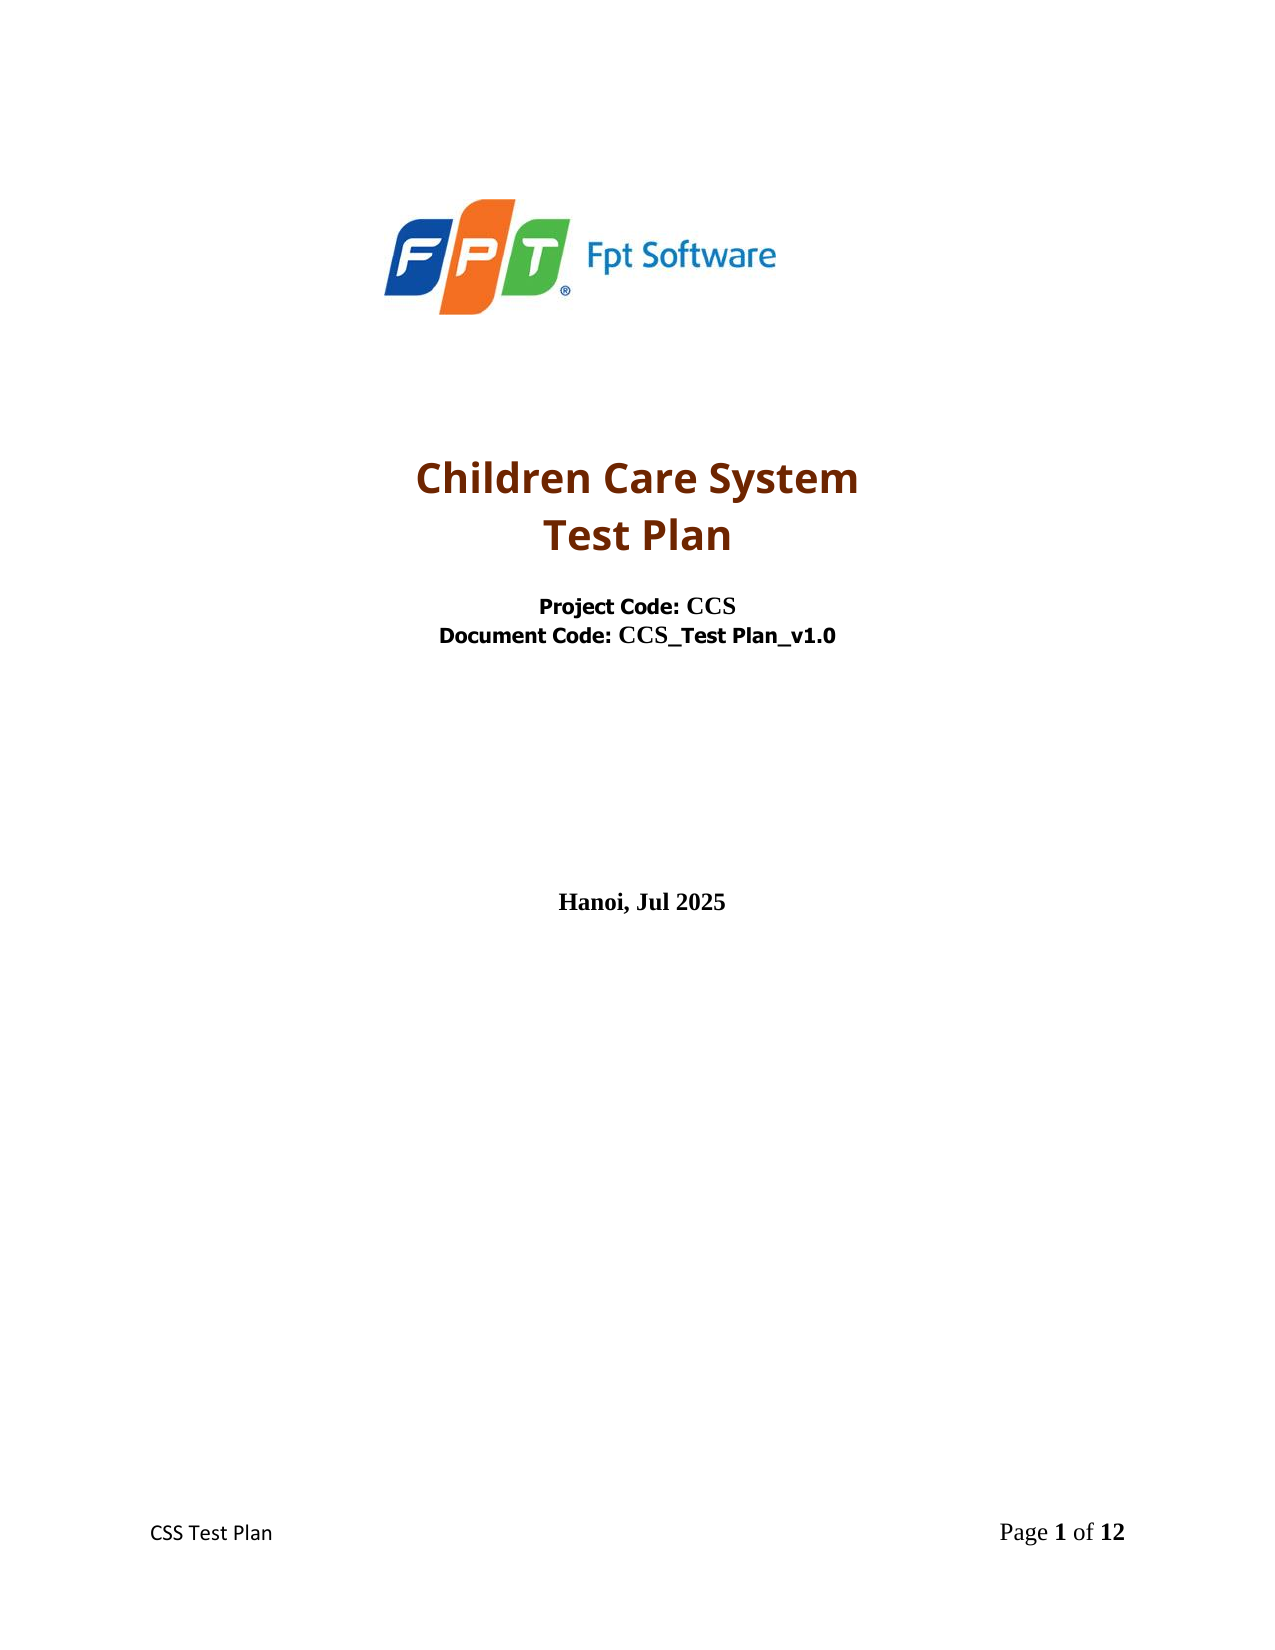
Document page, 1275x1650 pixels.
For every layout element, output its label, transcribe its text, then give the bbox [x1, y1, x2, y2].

text Test Plan [150, 506, 1125, 562]
text Project Code: CCS [150, 591, 1125, 620]
table_header [75, 180, 1097, 334]
text Children Care System [150, 449, 1125, 506]
text Document Code: CCS_Test Plan_v1.0 [150, 620, 1125, 649]
picture [384, 199, 776, 315]
text Hanoi, Jul 2025 [159, 887, 1125, 916]
